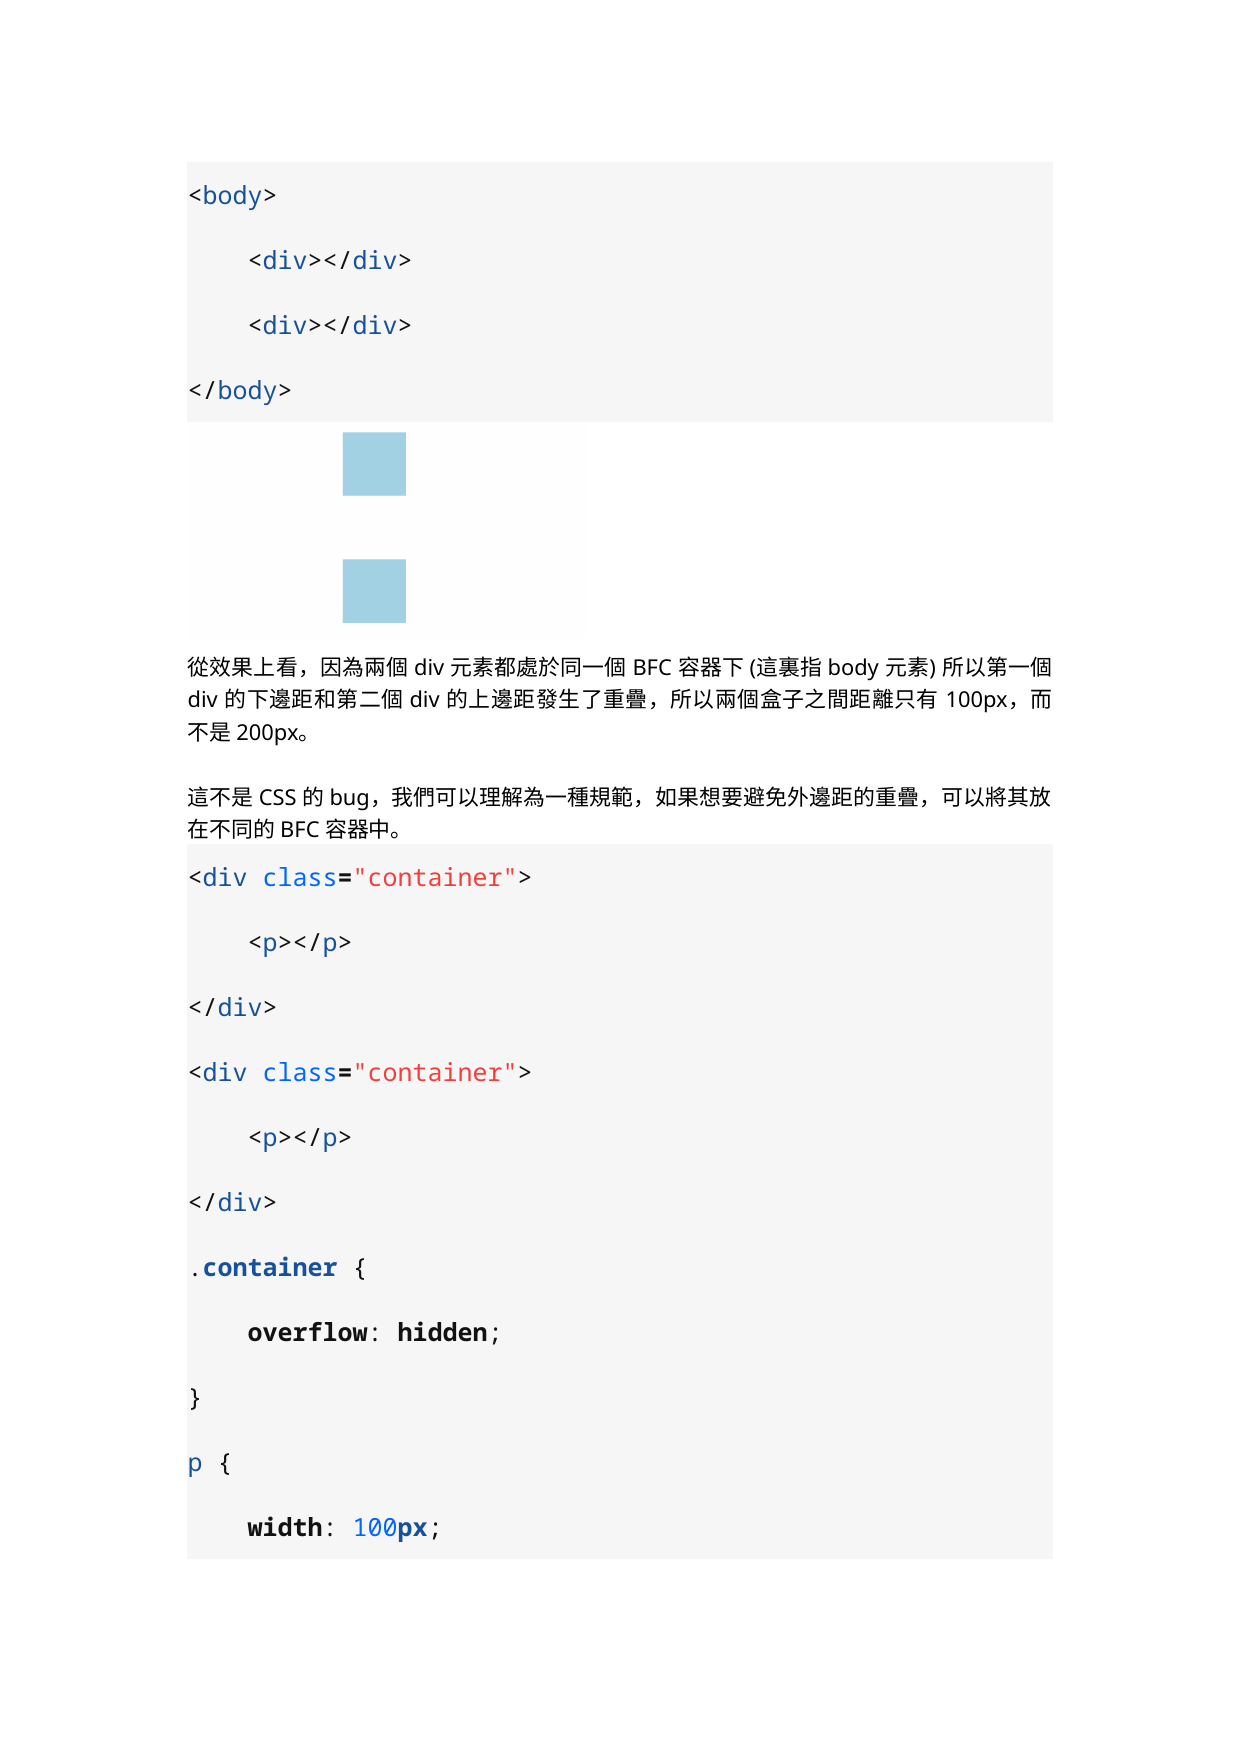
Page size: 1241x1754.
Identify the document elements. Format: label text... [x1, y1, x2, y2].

text 從效果上看，因為兩個 div 元素都處於同一個 BFC 容器下 (這裏指 body 元素) 所以第一個 div 的下邊距和第二個 div 的上邊距發生了重疊，所以兩個盒子之間距離只有 100px，而不是 200px。 [187, 649, 1053, 747]
text <div class="container"> [187, 1039, 1053, 1104]
text <div></div> [187, 227, 1053, 292]
text p { [187, 1429, 1053, 1494]
text <p></p> [187, 1104, 1053, 1169]
text <div></div> [187, 292, 1053, 357]
text overflow: hidden; [187, 1299, 1053, 1364]
text </div> [187, 974, 1053, 1039]
text <body> [187, 162, 1053, 227]
text } [187, 1364, 1053, 1429]
text width: 100px; [187, 1494, 1053, 1559]
text </body> [187, 357, 1053, 422]
text 這不是 CSS 的 bug，我們可以理解為一種規範，如果想要避免外邊距的重疊，可以將其放在不同的 BFC 容器中。 [187, 779, 1053, 844]
picture [187, 422, 587, 638]
text <div class="container"> [187, 844, 1053, 909]
text <p></p> [187, 909, 1053, 974]
text </div> [187, 1169, 1053, 1234]
text .container { [187, 1234, 1053, 1299]
